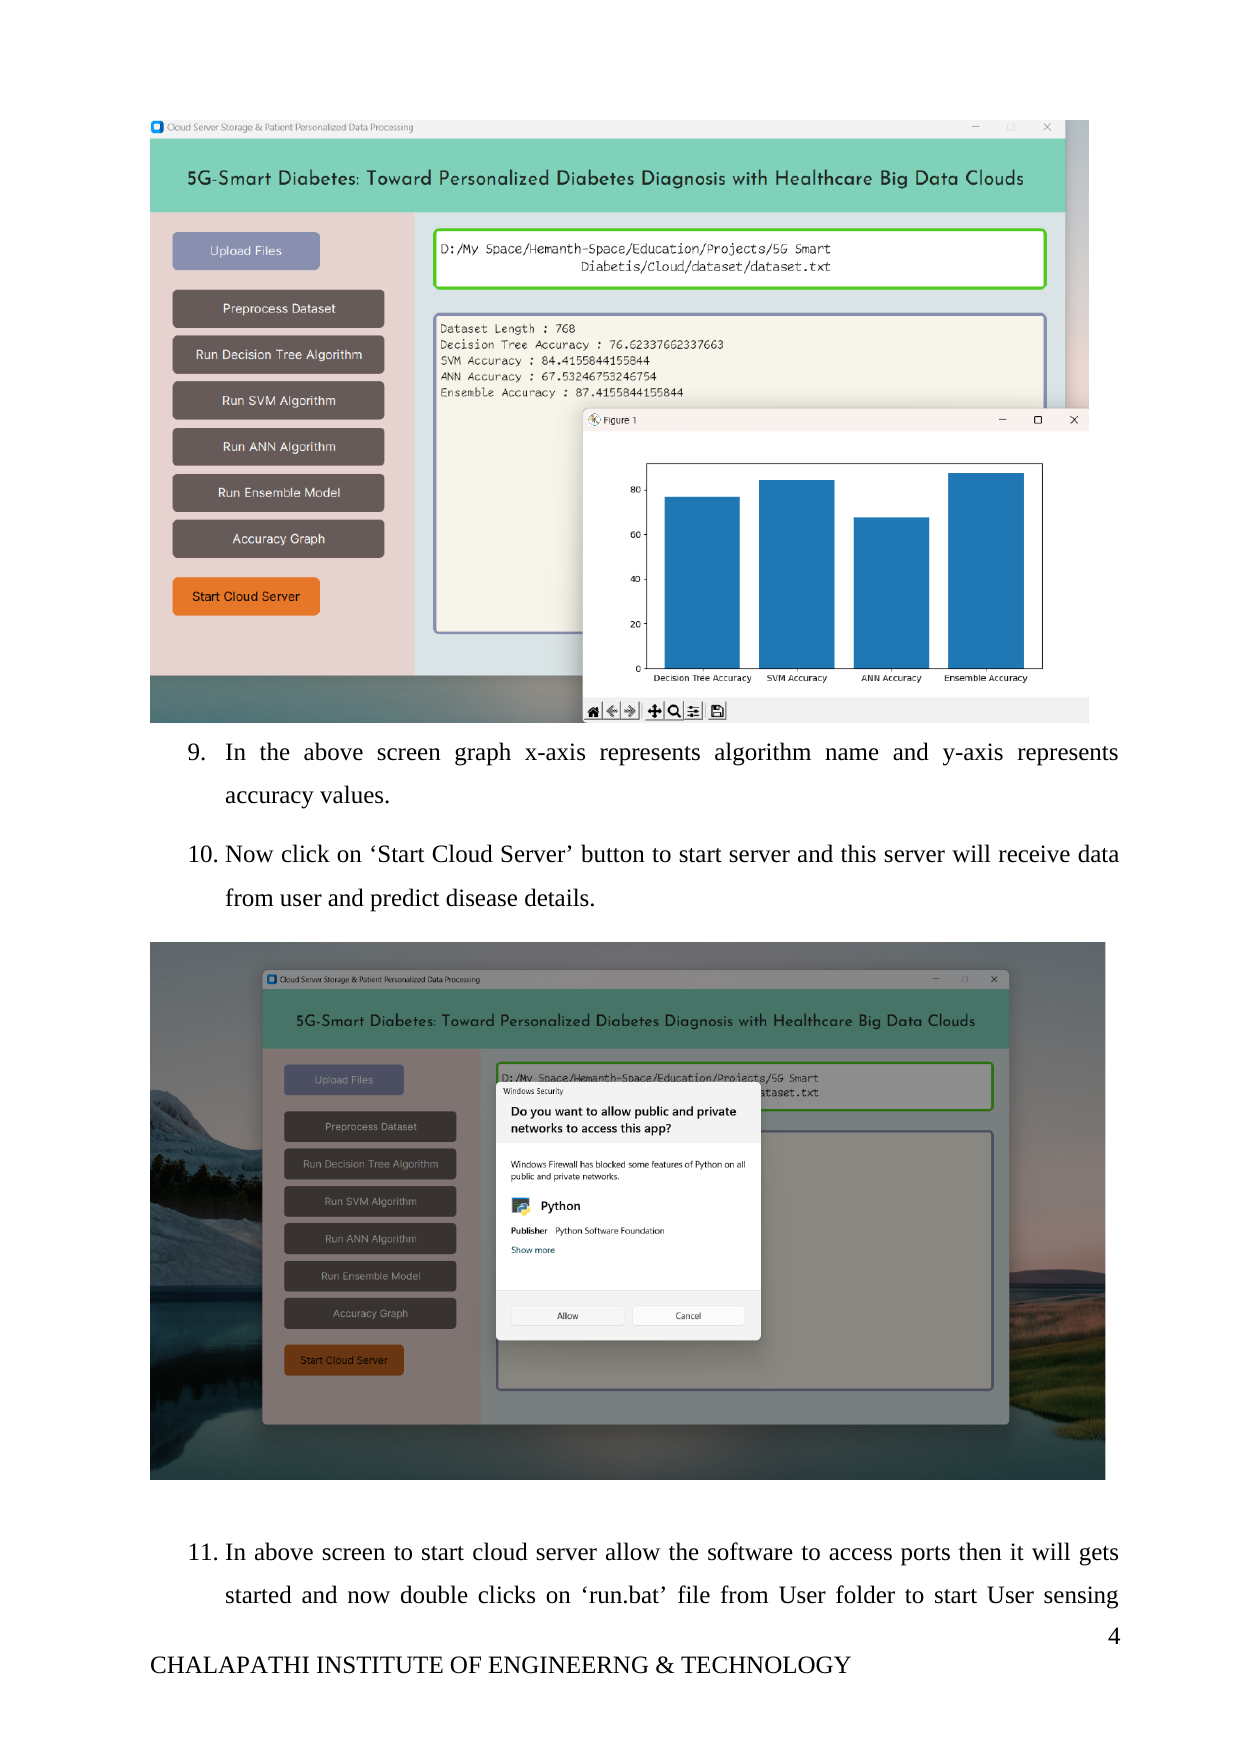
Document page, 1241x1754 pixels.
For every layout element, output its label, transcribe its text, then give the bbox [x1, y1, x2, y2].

list Now click on ‘Start Cloud Server’ button to start server and this server will receive data from user and predict disease details. [187, 839, 1120, 911]
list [187, 1537, 1120, 1609]
list In the above screen graph x-axis represents algorithm name and y-axis represents accuracy values. [187, 737, 1120, 808]
picture [150, 942, 1106, 1480]
picture [150, 120, 1089, 723]
